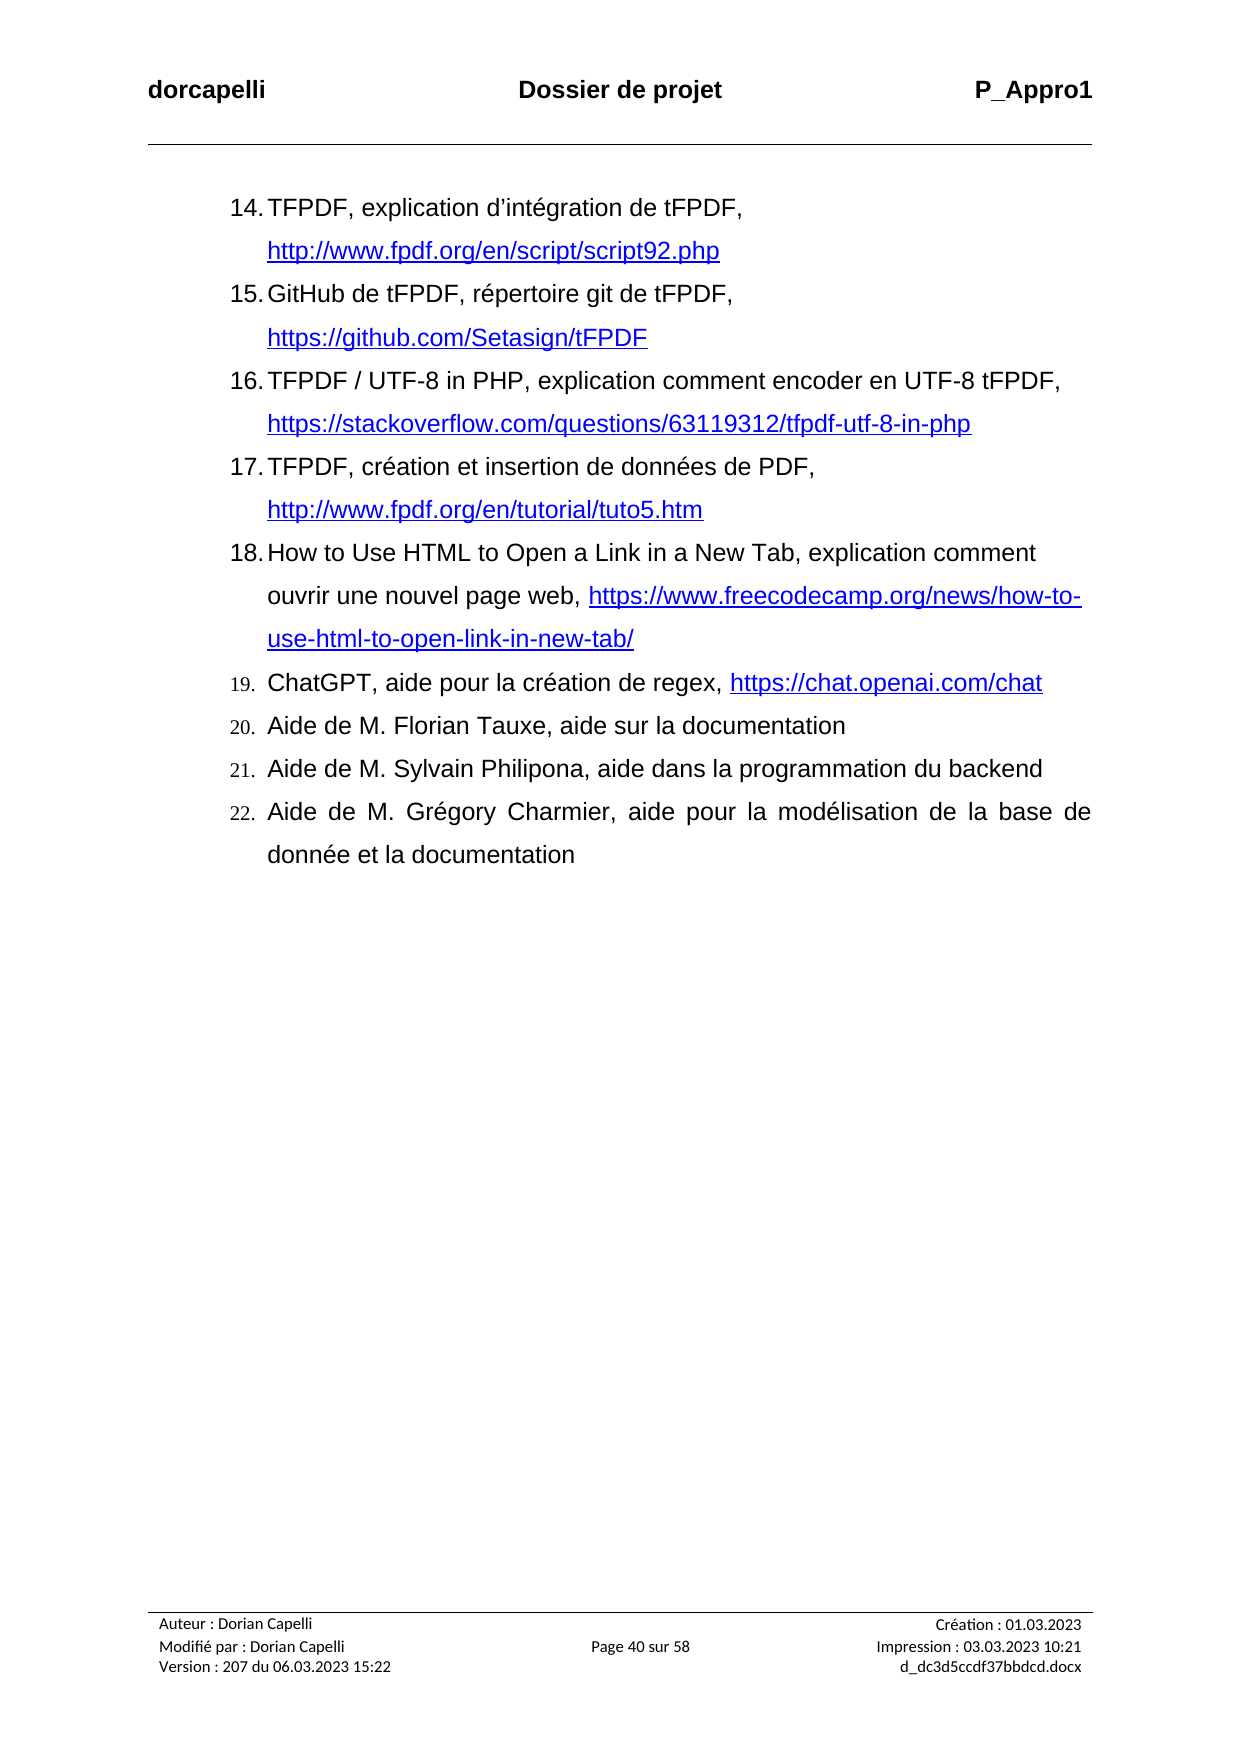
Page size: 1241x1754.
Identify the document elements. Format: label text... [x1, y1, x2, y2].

list Aide de M. Sylvain Philipona, aide dans la programmation du backend [229, 754, 1092, 783]
list TFPDF, création et insertion de données de PDF, http://www.fpdf.org/en/tutorial/tuto5.htm [229, 452, 1092, 524]
list ChatGPT, aide pour la création de regex, https://chat.openai.com/chat [229, 668, 1092, 696]
list GitHub de tFPDF, répertoire git de tFPDF, https://github.com/Setasign/tFPDF [229, 279, 1092, 351]
list TFPDF / UTF-8 in PHP, explication comment encoder en UTF-8 tFPDF, https://stackoverflow.com/questions/63119312/tfpdf-utf-8-in-php [229, 366, 1092, 438]
list Aide de M. Florian Tauxe, aide sur la documentation [229, 711, 1092, 739]
list How to Use HTML to Open a Link in a New Tab, explication comment ouvrir une nouvel page web, https://www.freecodecamp.org/news/how-to-use-html-to-open-link-in-new-tab/ [229, 538, 1092, 653]
list Aide de M. Grégory Charmier, aide pour la modélisation de la base de donnée et la documentation [229, 797, 1092, 869]
list TFPDF, explication d’intégration de tFPDF, http://www.fpdf.org/en/script/script92.php [229, 193, 1092, 265]
